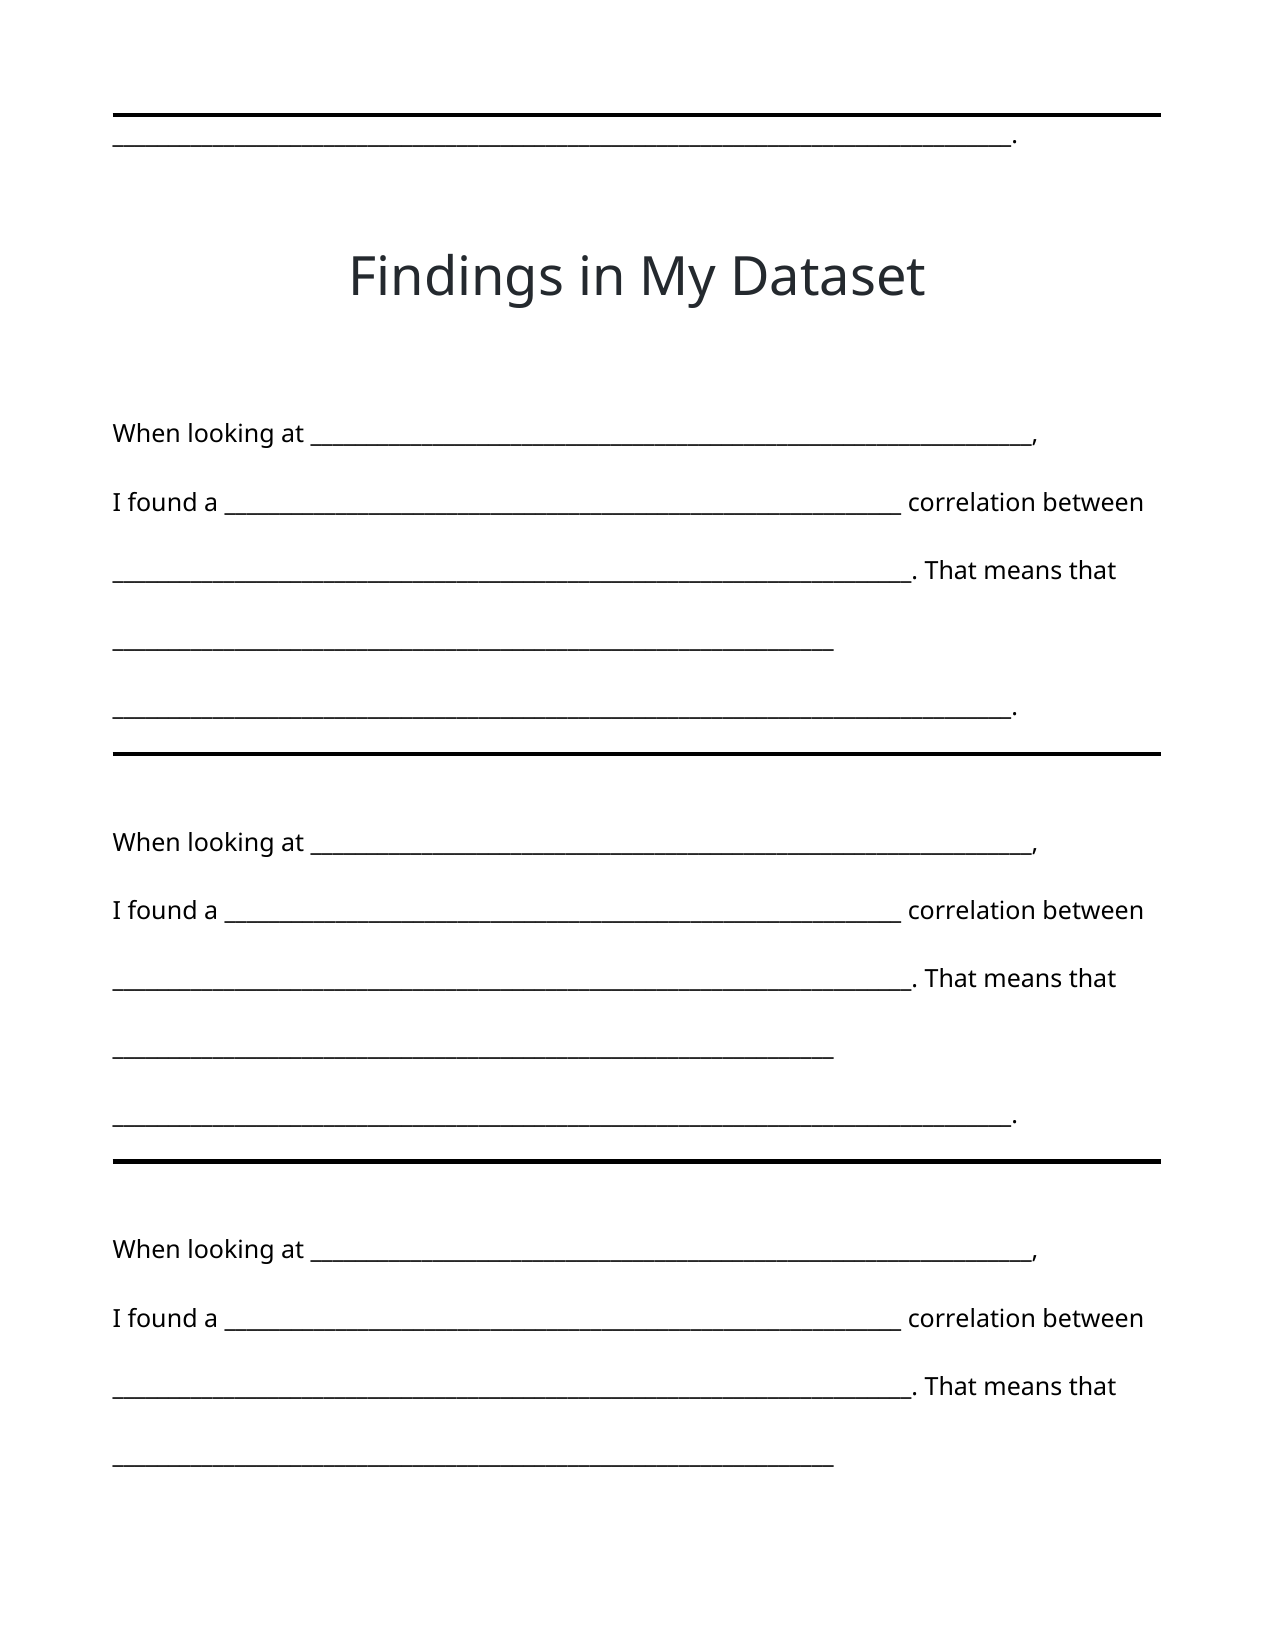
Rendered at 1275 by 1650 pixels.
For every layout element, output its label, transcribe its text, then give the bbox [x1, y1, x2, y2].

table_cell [113, 1164, 1161, 1499]
table_header When looking at _________________________________________________________________, I found a _____________________________________________________________ correlation between ________________________________________________________________________. That means that _________________________________________________________________ _________________________________________________________________________________. [113, 348, 1161, 751]
subtitle Findings in My Dataset [112, 237, 1162, 311]
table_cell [113, 117, 1161, 180]
